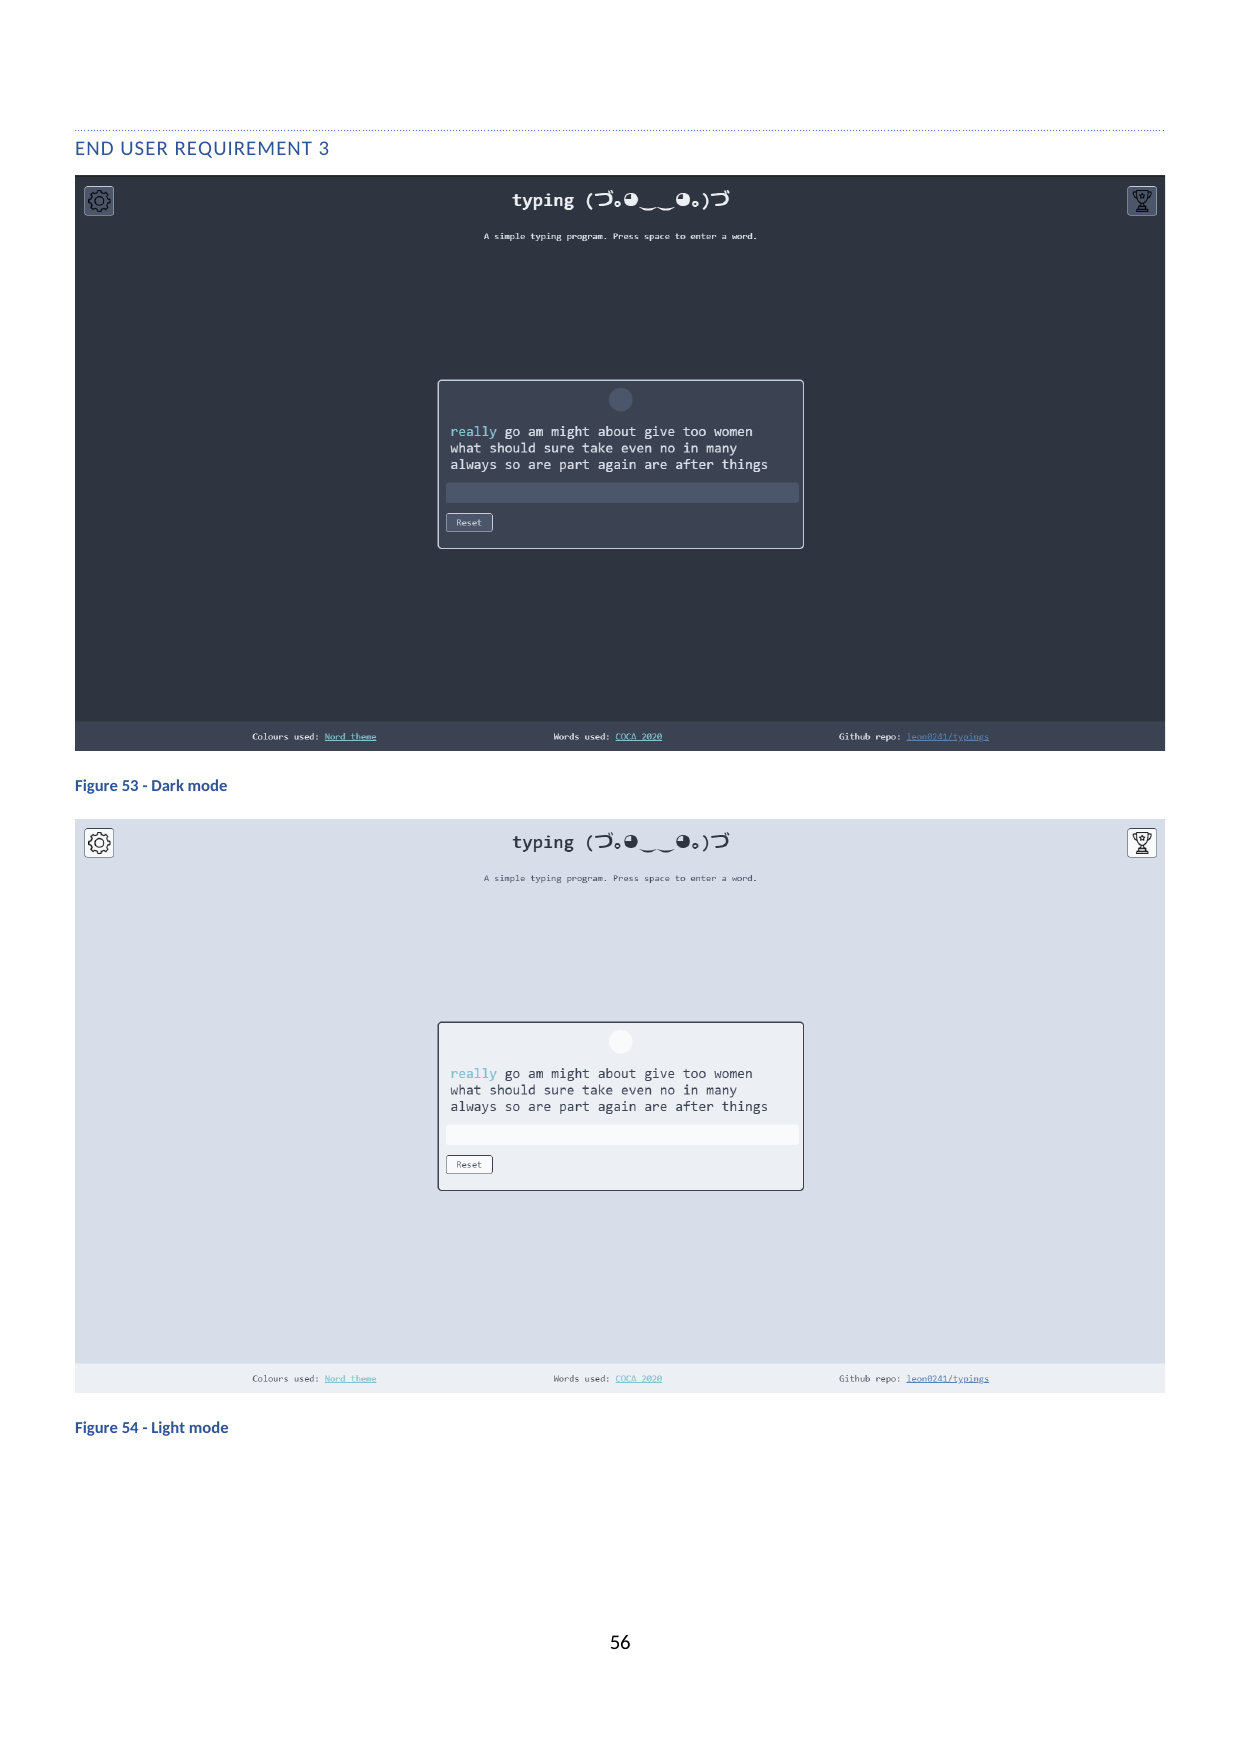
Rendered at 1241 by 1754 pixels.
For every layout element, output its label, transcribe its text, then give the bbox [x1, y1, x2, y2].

subtitle End user requirement 3 [75, 129, 1165, 161]
picture [75, 175, 1166, 751]
picture [75, 819, 1166, 1393]
